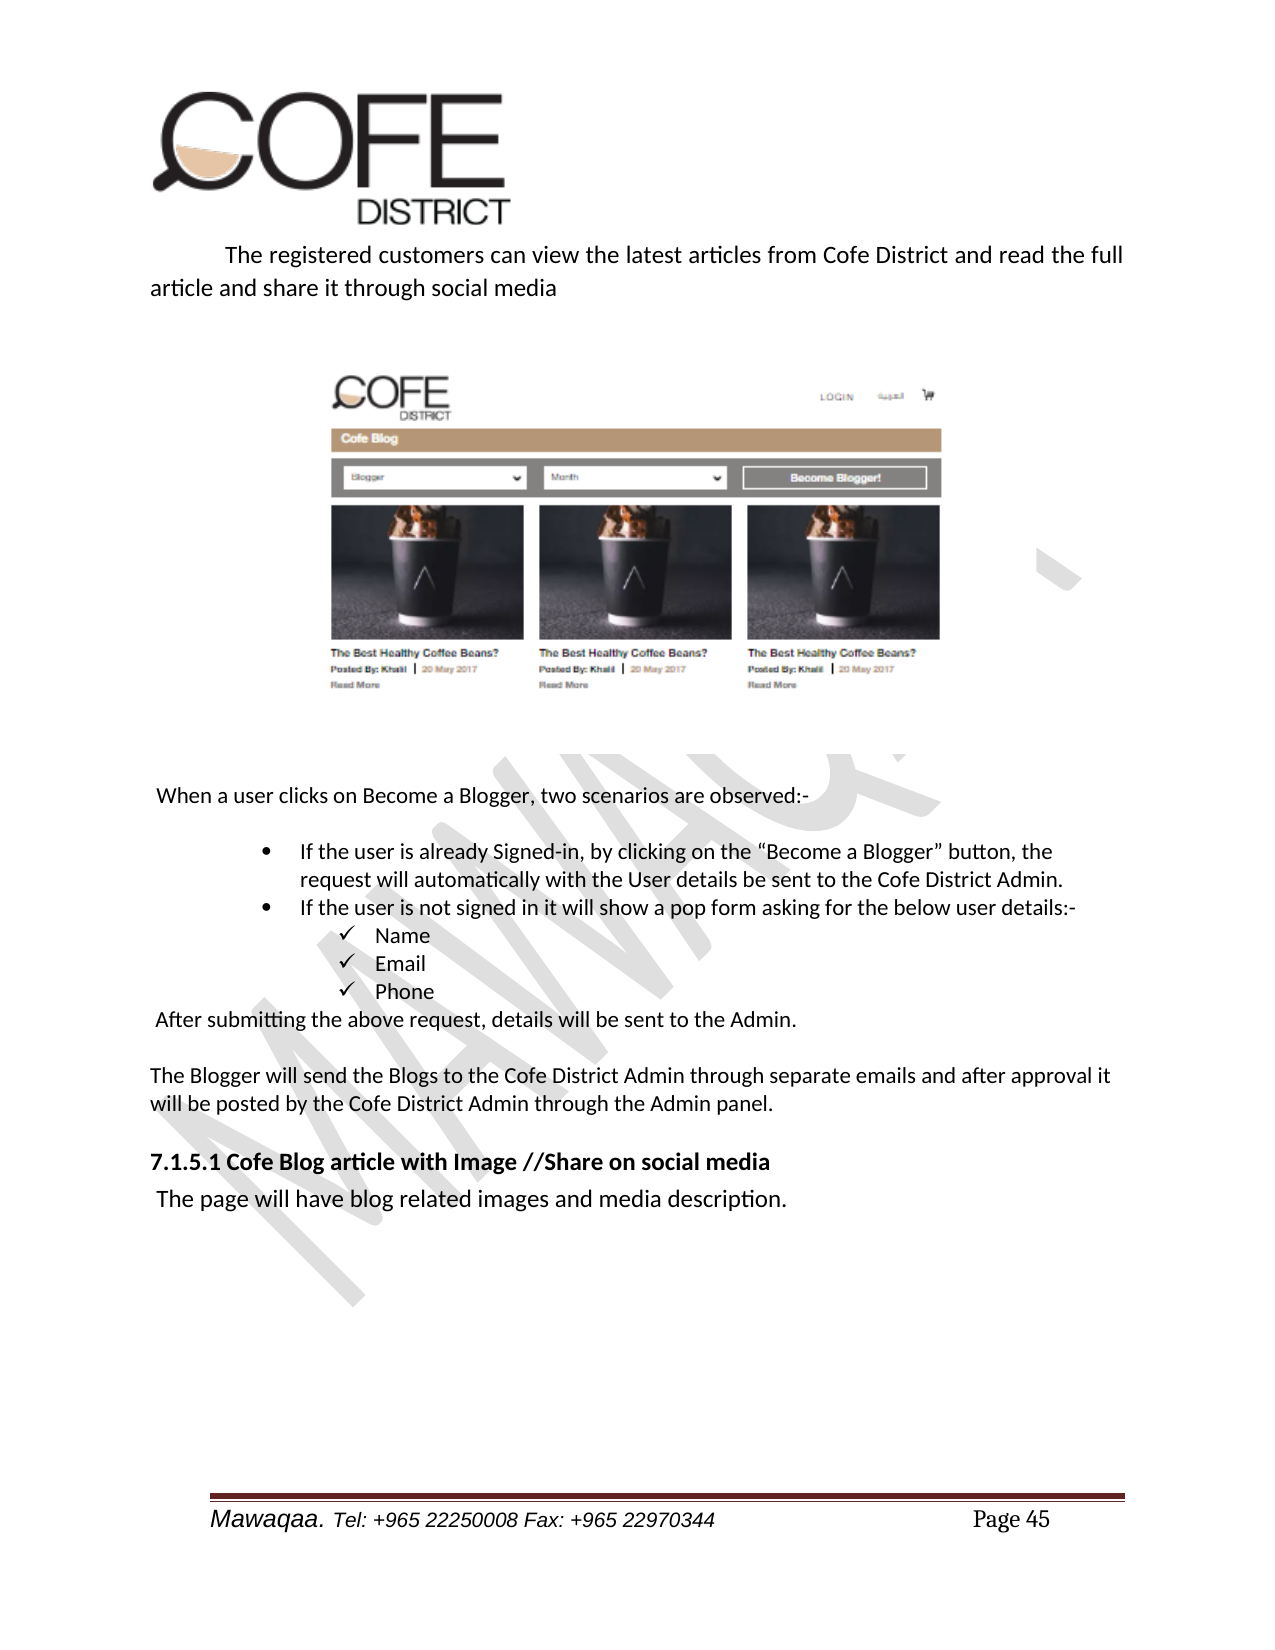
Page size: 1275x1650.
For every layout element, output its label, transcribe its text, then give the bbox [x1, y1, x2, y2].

text The Blogger will send the Blogs to the Cofe District Admin through separate emails and after approval it will be posted by the Cofe District Admin through the Admin panel. [150, 1062, 1125, 1118]
list If the user is already Signed-in, by clicking on the “Become a Blogger” button, the request will automatically with the User details be sent to the Cofe District Admin. [262, 837, 1125, 893]
text When a user clicks on Become a Blogger, two scenarios are observed:- [156, 781, 1125, 809]
list If the user is not signed in it will show a pop form asking for the below user details:- [262, 893, 1125, 921]
list 7.1.5.1 Cofe Blog article with Image //Share on social media [150, 1146, 1125, 1176]
list Phone [337, 977, 1125, 1006]
picture [150, 81, 522, 233]
text After submitting the above request, details will be sent to the Admin. [150, 1006, 1125, 1033]
text The page will have blog related images and media description. [156, 1183, 1125, 1213]
text The registered customers can view the latest articles from Cofe District and read the full article and share it through social media [150, 239, 1125, 302]
list Name [337, 921, 1125, 949]
picture [244, 371, 1037, 754]
list Email [337, 949, 1125, 977]
